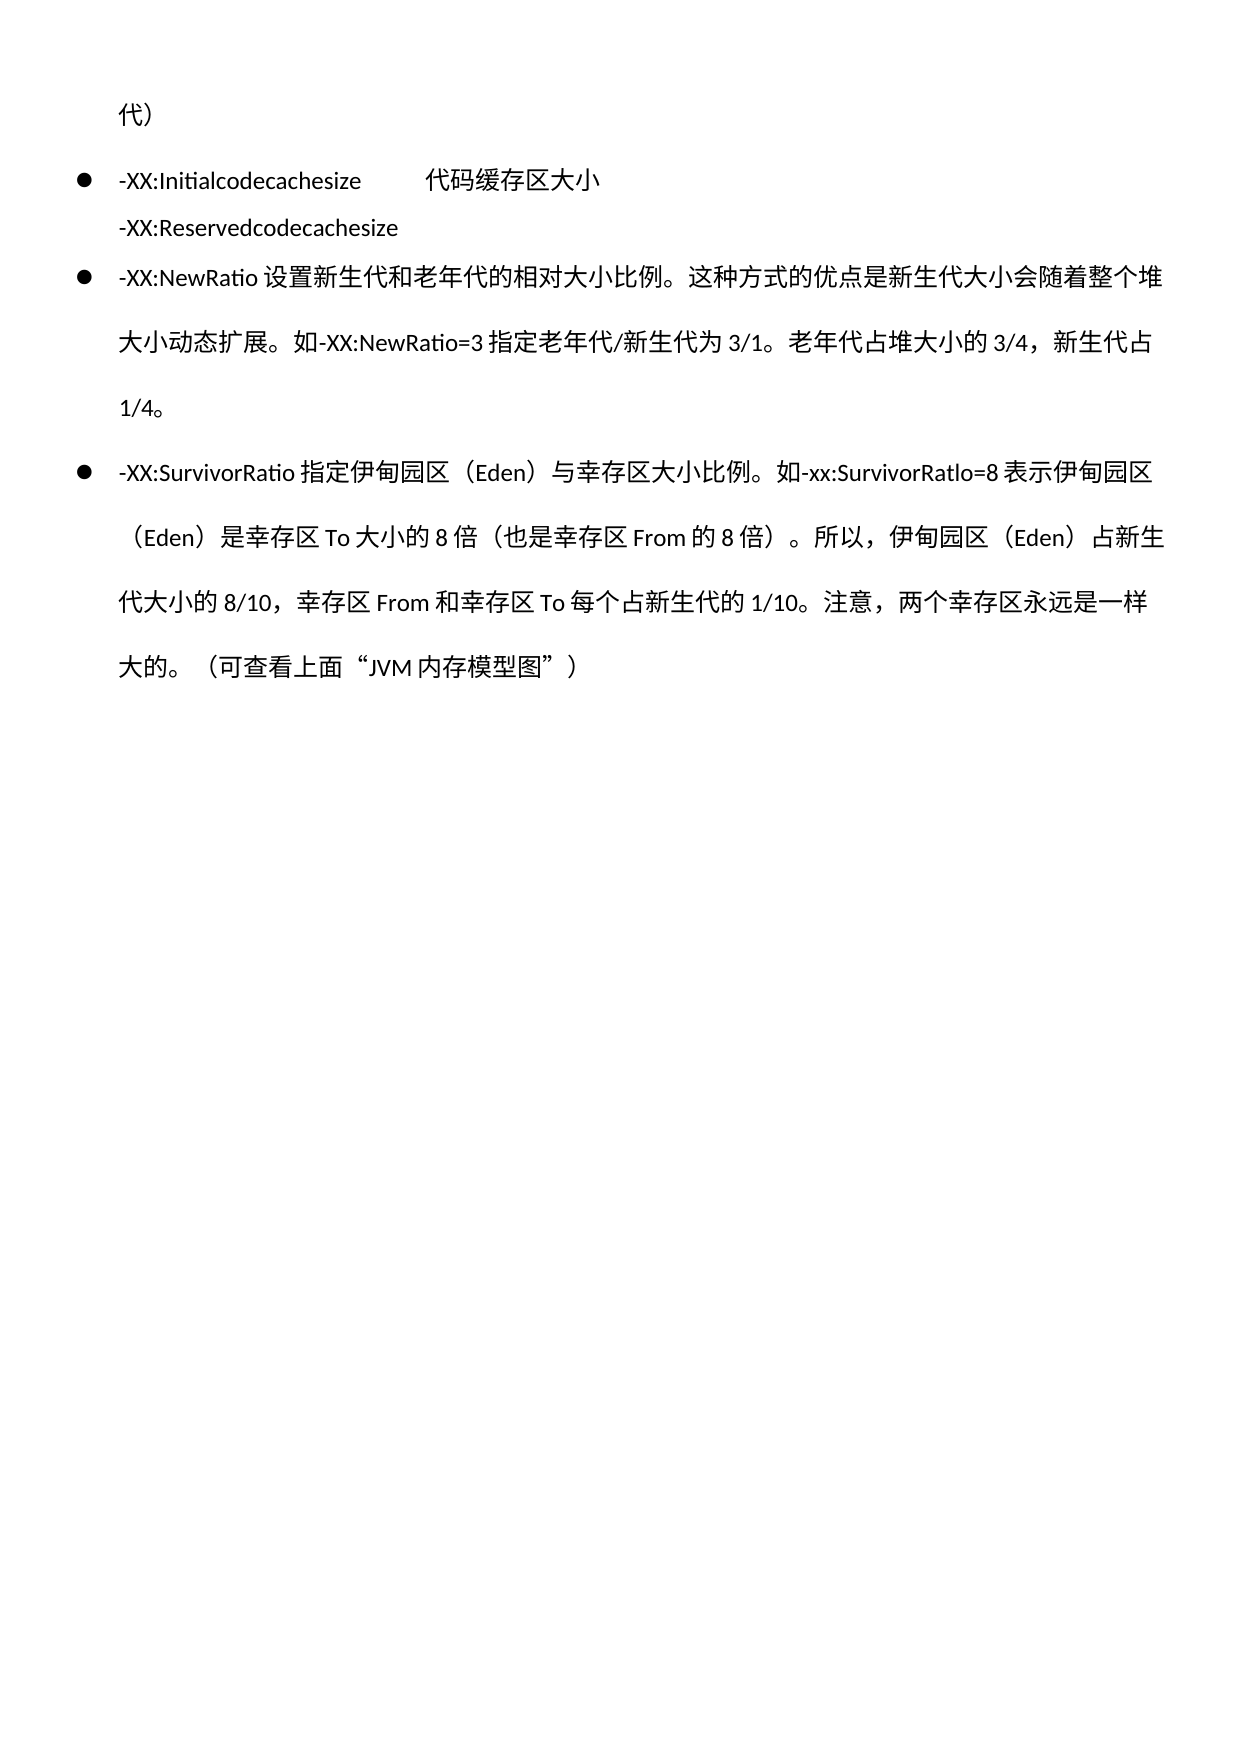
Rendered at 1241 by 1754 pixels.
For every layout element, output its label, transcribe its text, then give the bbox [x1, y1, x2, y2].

list -XX:SurvivorRatio指定伊甸园区（Eden）与幸存区大小比例。如-xx:SurvivorRatlo=8表示伊甸园区（Eden）是幸存区To大小的8倍（也是幸存区From的8倍）。所以，伊甸园区（Eden）占新生代大小的8/10，幸存区From和幸存区To每个占新生代的1/10。注意，两个幸存区永远是一样大的。（可查看上面“JVM内存模型图”） [75, 438, 1165, 698]
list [75, 81, 1165, 146]
list -XX:NewRatio设置新生代和老年代的相对大小比例。这种方式的优点是新生代大小会随着整个堆大小动态扩展。如-XX:NewRatio=3指定老年代/新生代为3/1。老年代占堆大小的3/4，新生代占1/4。 [75, 243, 1165, 438]
list -XX:Initialcodecachesize 代码缓存区大小 [75, 146, 1165, 211]
list -XX:Reservedcodecachesize [75, 211, 1165, 243]
